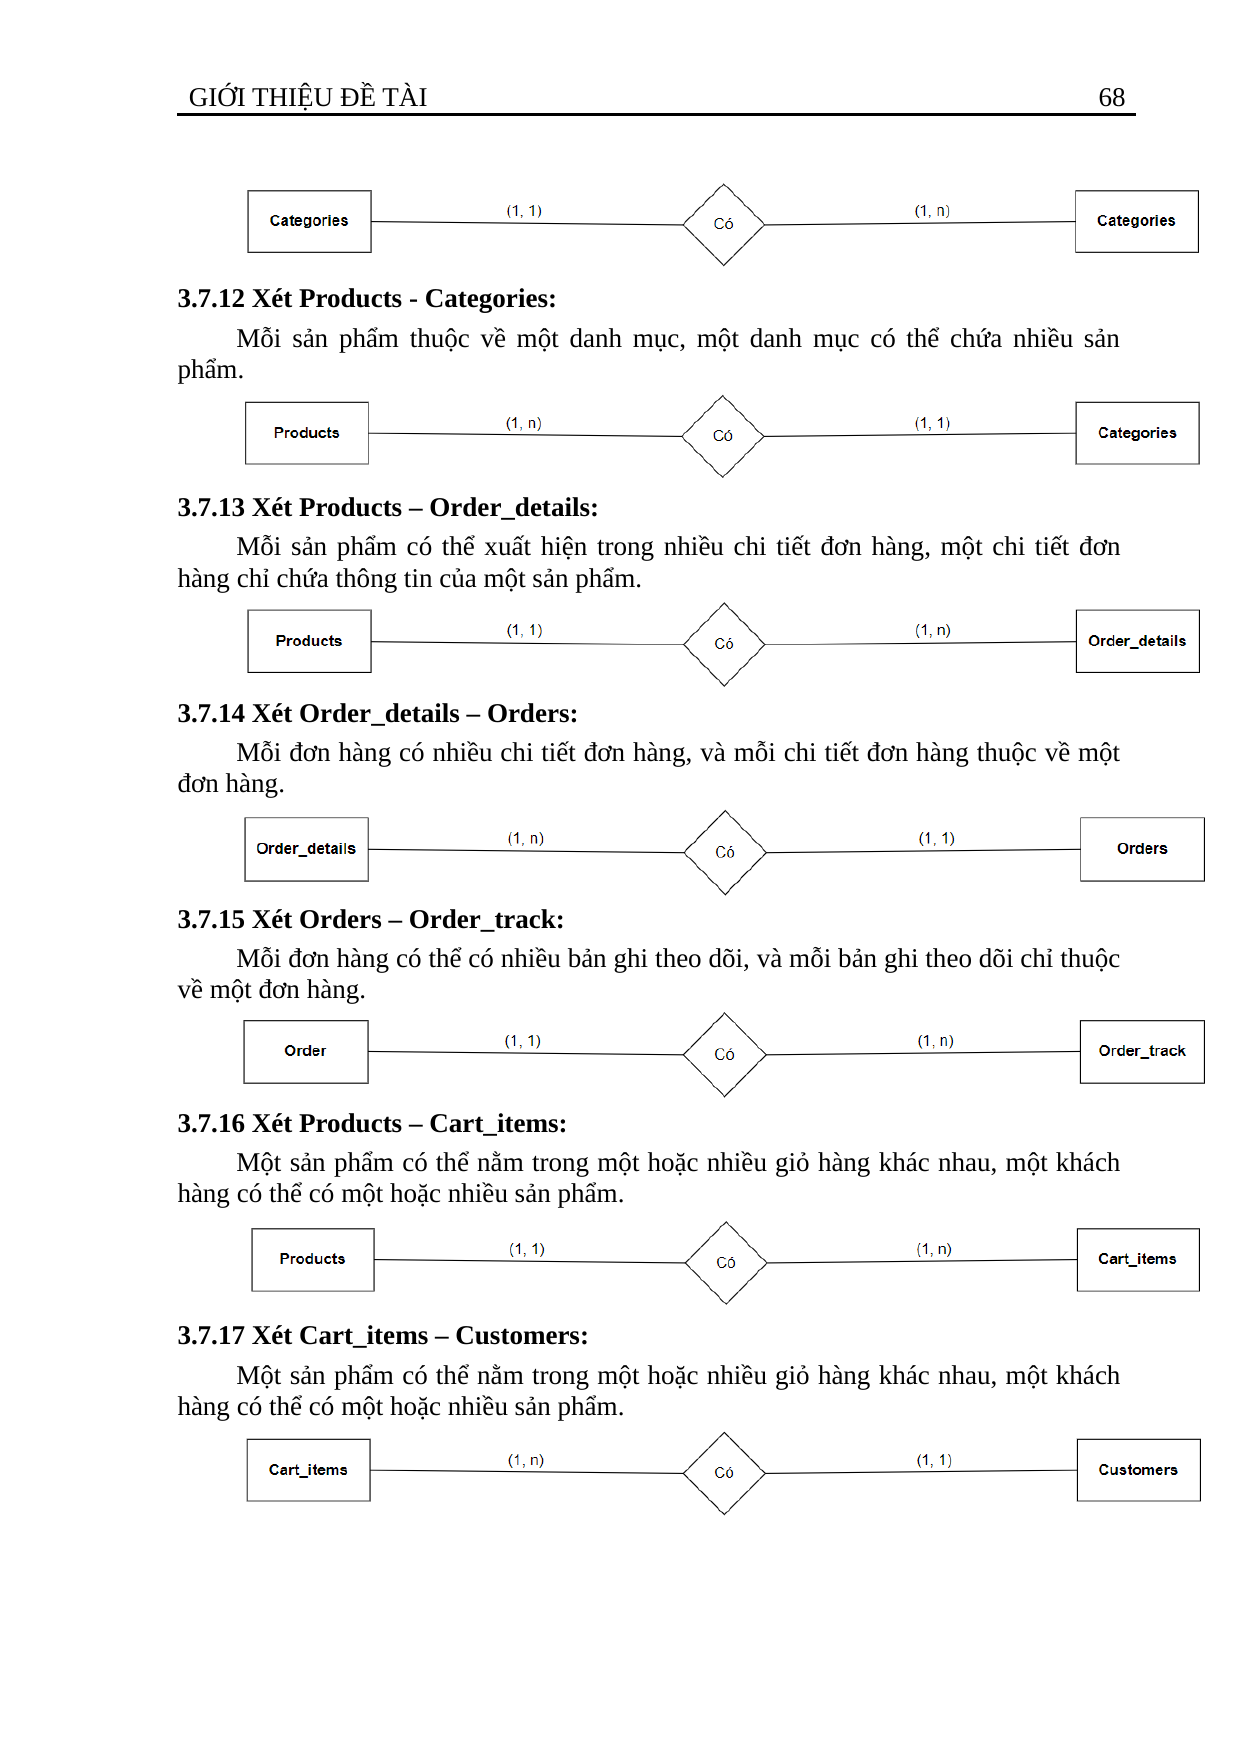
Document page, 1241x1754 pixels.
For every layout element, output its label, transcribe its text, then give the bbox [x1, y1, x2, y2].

text Mỗi đơn hàng có thể có nhiều bản ghi theo dõi, và mỗi bản ghi theo dõi chỉ thuộc về một đơn hàng. [177, 942, 1122, 1004]
picture [236, 1214, 1212, 1314]
text Một sản phẩm có thể nằm trong một hoặc nhiều giỏ hàng khác nhau, một khách hàng có thể có một hoặc nhiều sản phẩm. [177, 1146, 1122, 1208]
subtitle Xét Products – Cart_items: [177, 1107, 1122, 1138]
picture [236, 1010, 1212, 1101]
subtitle Xét Cart_items – Customers: [177, 1319, 1122, 1351]
subtitle Xét Orders – Order_track: [177, 903, 1122, 934]
subtitle Xét Products - Categories: [177, 282, 1122, 313]
subtitle Xét Order_details – Orders: [177, 697, 1122, 728]
picture [236, 177, 1212, 276]
picture [236, 599, 1212, 691]
picture [236, 805, 1212, 897]
subtitle Xét Products – Order_details: [177, 491, 1122, 522]
text Một sản phẩm có thể nằm trong một hoặc nhiều giỏ hàng khác nhau, một khách hàng có thể có một hoặc nhiều sản phẩm. [177, 1359, 1122, 1421]
text Mỗi sản phẩm thuộc về một danh mục, một danh mục có thể chứa nhiều sản phẩm. [177, 322, 1122, 384]
picture [236, 390, 1212, 485]
text Mỗi đơn hàng có nhiều chi tiết đơn hàng, và mỗi chi tiết đơn hàng thuộc về một đơn hàng. [177, 736, 1122, 799]
picture [236, 1427, 1212, 1522]
text Mỗi sản phẩm có thể xuất hiện trong nhiều chi tiết đơn hàng, một chi tiết đơn hàng chỉ chứa thông tin của một sản phẩm. [177, 531, 1122, 593]
